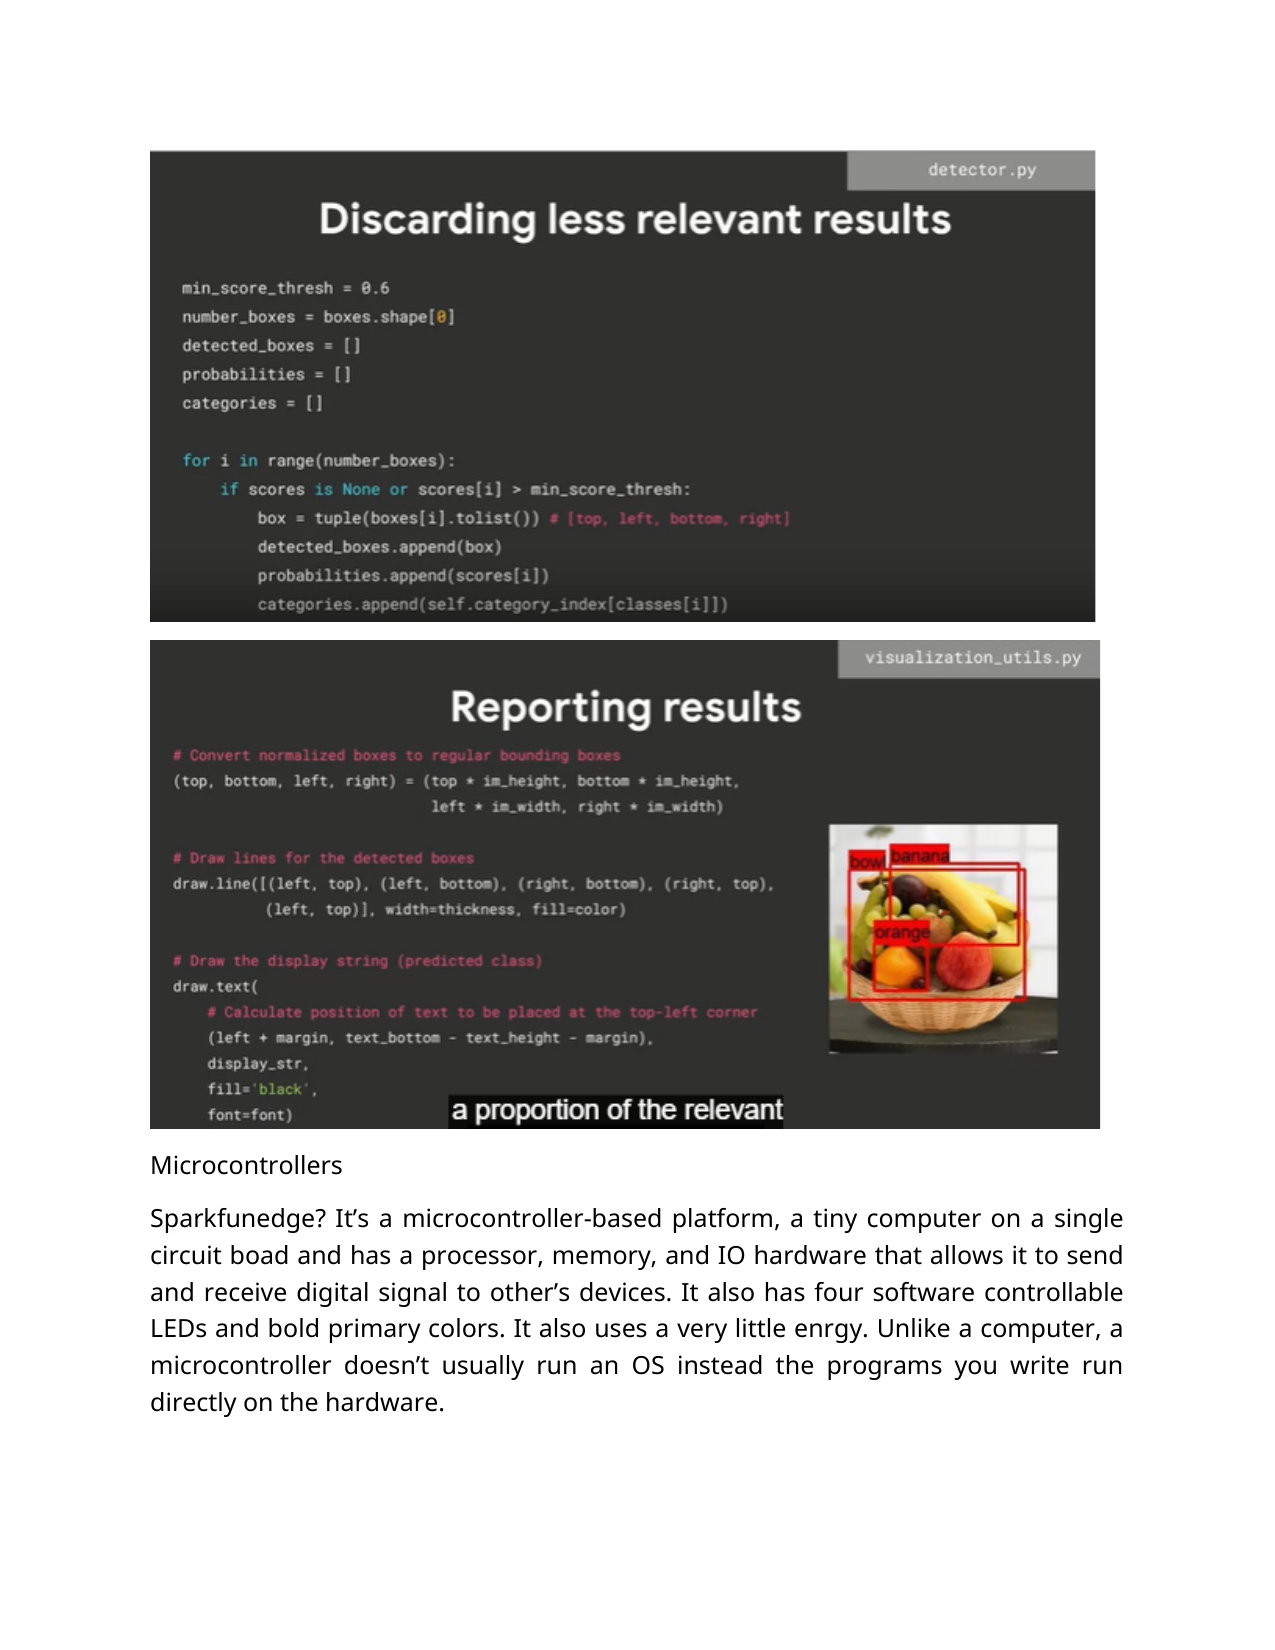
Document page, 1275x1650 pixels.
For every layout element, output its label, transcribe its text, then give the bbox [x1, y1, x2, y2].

picture [150, 640, 1100, 1129]
text Sparkfunedge? It’s a microcontroller-based platform, a tiny computer on a single circuit boad and has a processor, memory, and IO hardware that allows it to send and receive digital signal to other’s devices. It also has four software controllable LEDs and bold primary colors. It also uses a very little enrgy. Unlike a computer, a microcontroller doesn’t usually run an OS instead the programs you write run directly on the hardware. [150, 1201, 1125, 1419]
text Microcontrollers [150, 1147, 1125, 1181]
picture [150, 150, 1096, 622]
